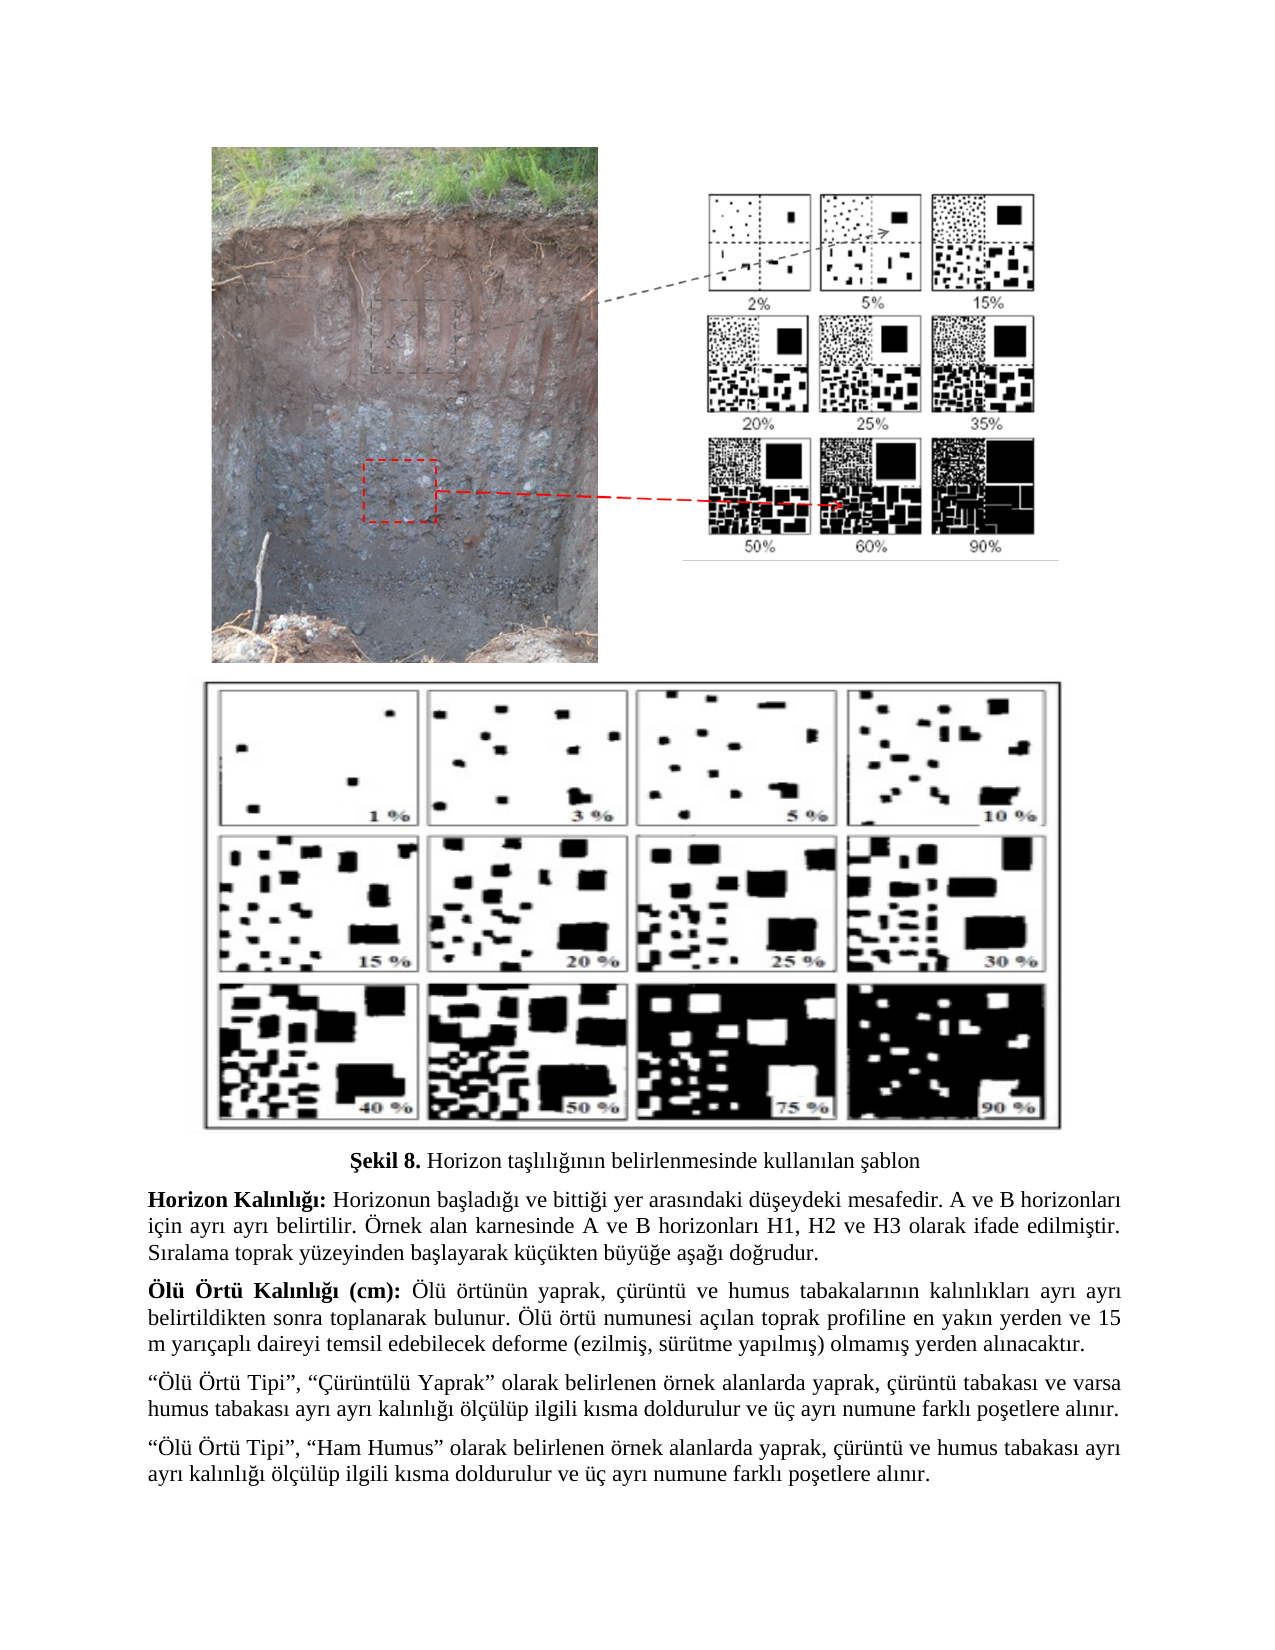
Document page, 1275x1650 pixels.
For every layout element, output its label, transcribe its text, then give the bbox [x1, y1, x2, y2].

text Horizon Kalınlığı: Horizonun başladığı ve bittiği yer arasındaki düşeydeki mesafedir. A ve B horizonları için ayrı ayrı belirtilir. Örnek alan karnesinde A ve B horizonları H1, H2 ve H3 olarak ifade edilmiştir. Sıralama toprak yüzeyinden başlayarak küçükten büyüğe aşağı doğrudur. [148, 1186, 1123, 1265]
text “Ölü Örtü Tipi”, “Çürüntülü Yaprak” olarak belirlenen örnek alanlarda yaprak, çürüntü tabakası ve varsa humus tabakası ayrı ayrı kalınlığı ölçülüp ilgili kısma doldurulur ve üç ayrı numune farklı poşetlere alınır. [148, 1369, 1123, 1422]
text Ölü Örtü Kalınlığı (cm): Ölü örtünün yaprak, çürüntü ve humus tabakalarının kalınlıkları ayrı ayrı belirtildikten sonra toplanarak bulunur. Ölü örtü numunesi açılan toprak profiline en yakın yerden ve 15 m yarıçaplı daireyi temsil edebilecek deforme (ezilmiş, sürütme yapılmış) olmamış yerden alınacaktır. [148, 1277, 1123, 1356]
picture [211, 147, 1059, 663]
text Şekil 8. Horizon taşlılığının belirlenmesinde kullanılan şablon [148, 1147, 1123, 1173]
picture [187, 675, 1083, 1135]
text “Ölü Örtü Tipi”, “Ham Humus” olarak belirlenen örnek alanlarda yaprak, çürüntü ve humus tabakası ayrı ayrı kalınlığı ölçülüp ilgili kısma doldurulur ve üç ayrı numune farklı poşetlere alınır. [148, 1434, 1123, 1487]
